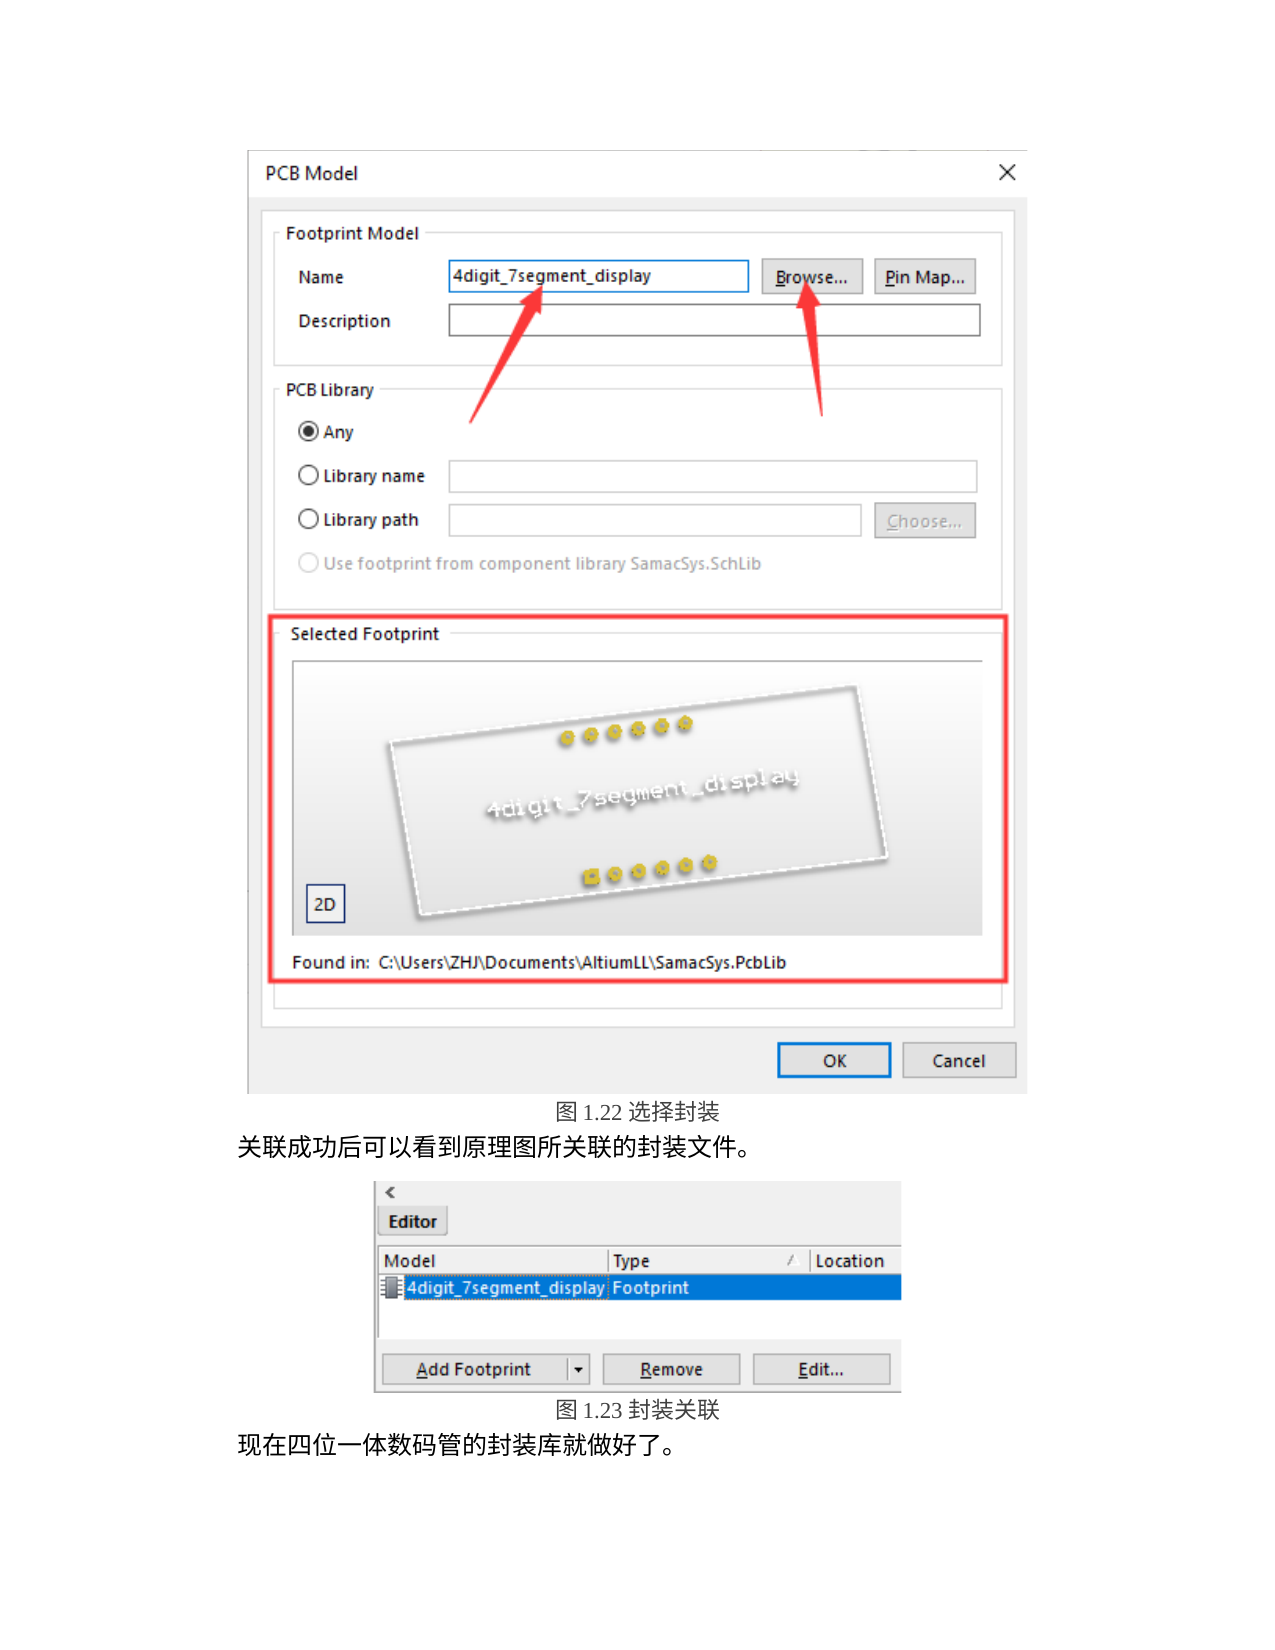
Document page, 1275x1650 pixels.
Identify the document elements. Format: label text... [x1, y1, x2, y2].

picture [247, 150, 1028, 1094]
text 现在四位一体数码管的封装库就做好了。 [187, 1426, 1087, 1462]
text 关联成功后可以看到原理图所关联的封装文件。 [187, 1127, 1087, 1163]
text 图1.22 选择封装 [187, 1094, 1087, 1127]
picture [373, 1181, 902, 1393]
text 图1.23 封装关联 [187, 1392, 1087, 1426]
